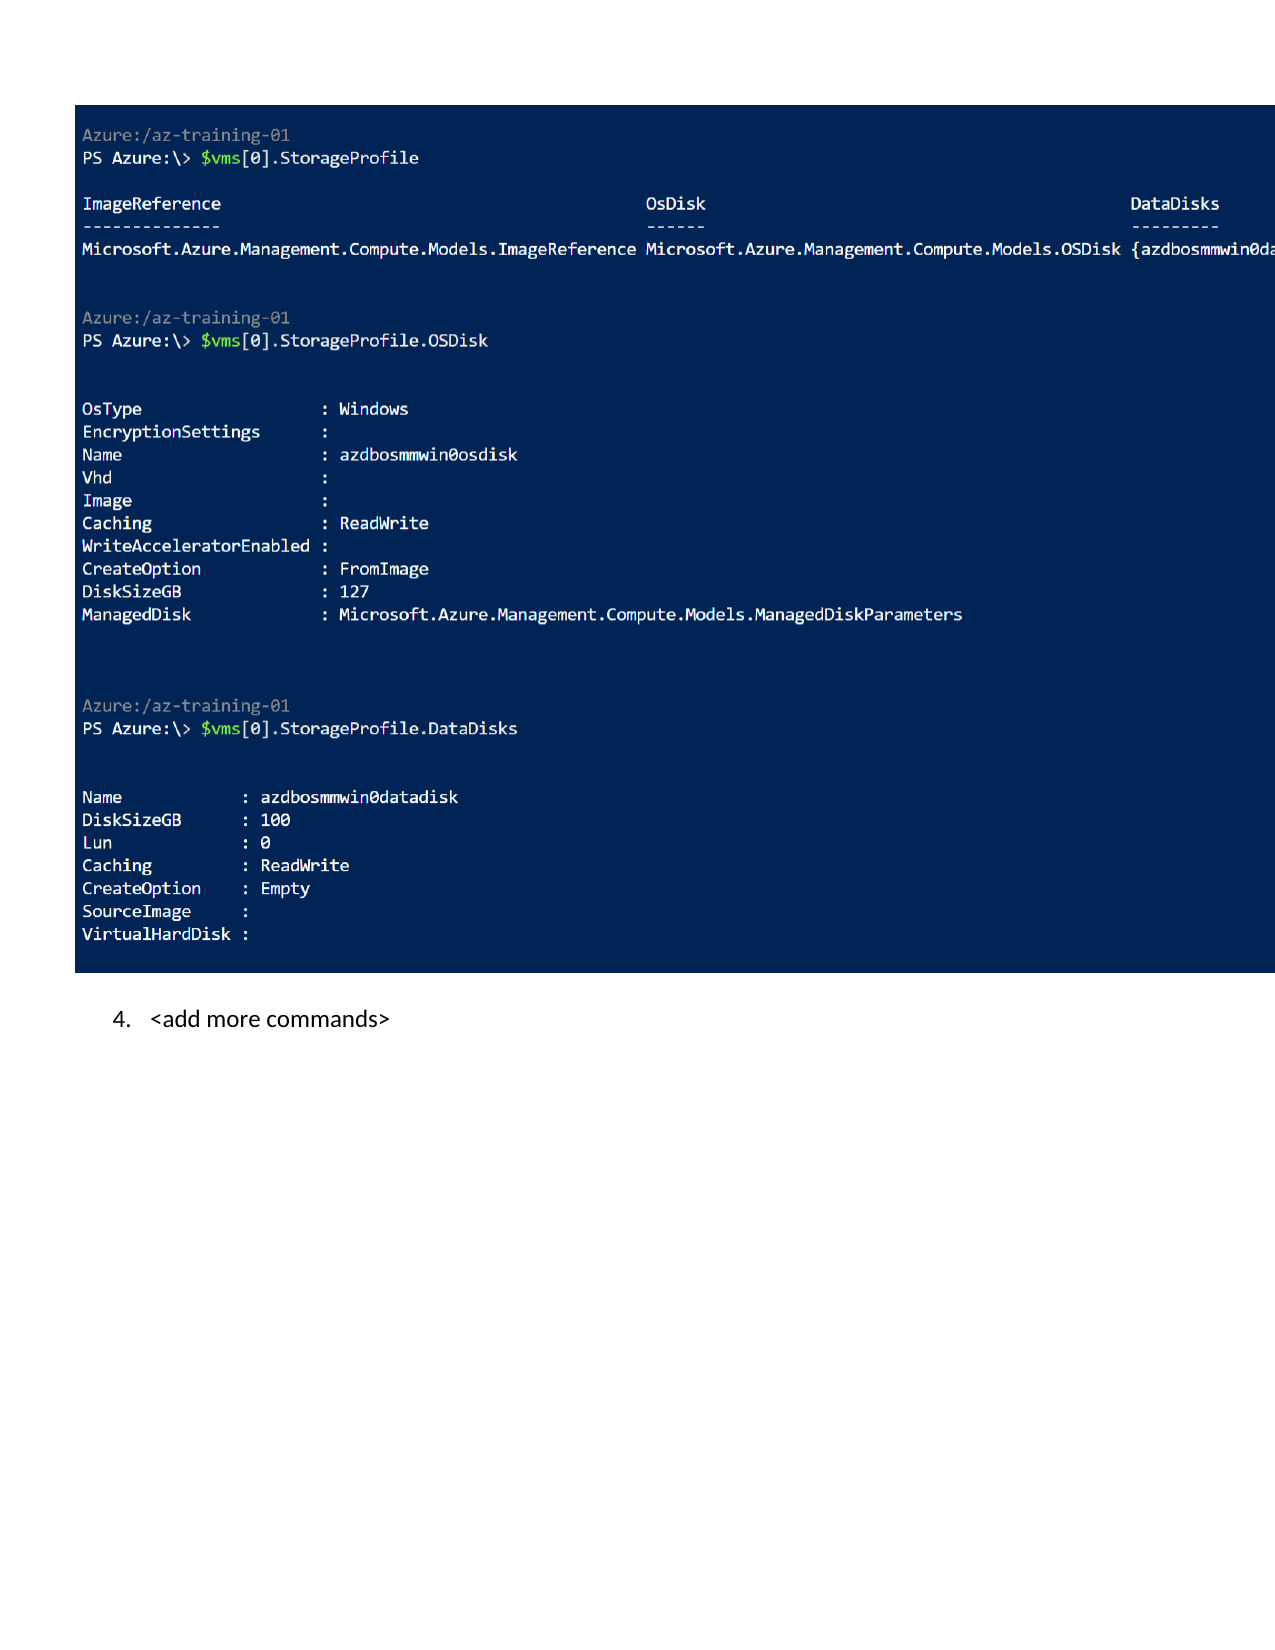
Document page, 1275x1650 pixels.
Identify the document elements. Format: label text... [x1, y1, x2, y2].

picture [75, 105, 1275, 973]
list <add more commands> [112, 1003, 1200, 1033]
